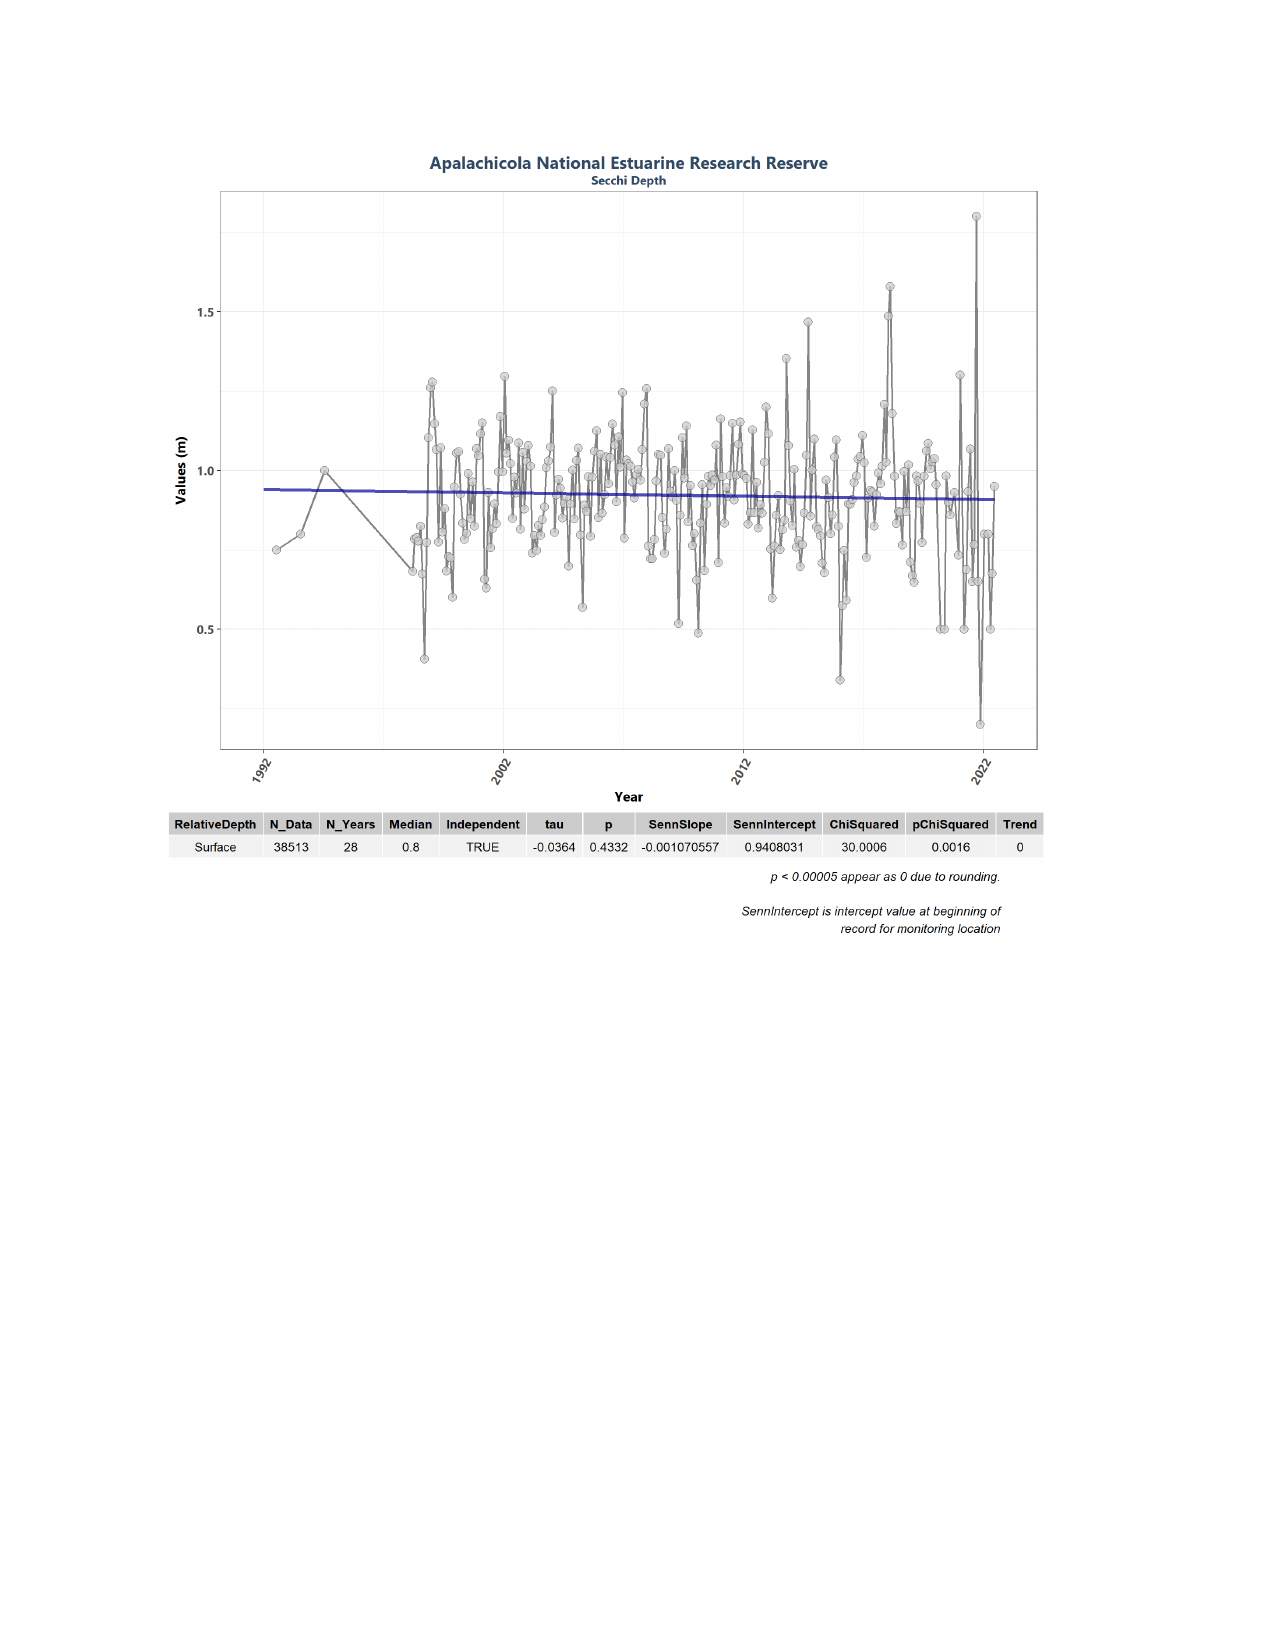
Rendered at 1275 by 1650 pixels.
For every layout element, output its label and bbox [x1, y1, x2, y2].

picture [168, 150, 1044, 938]
